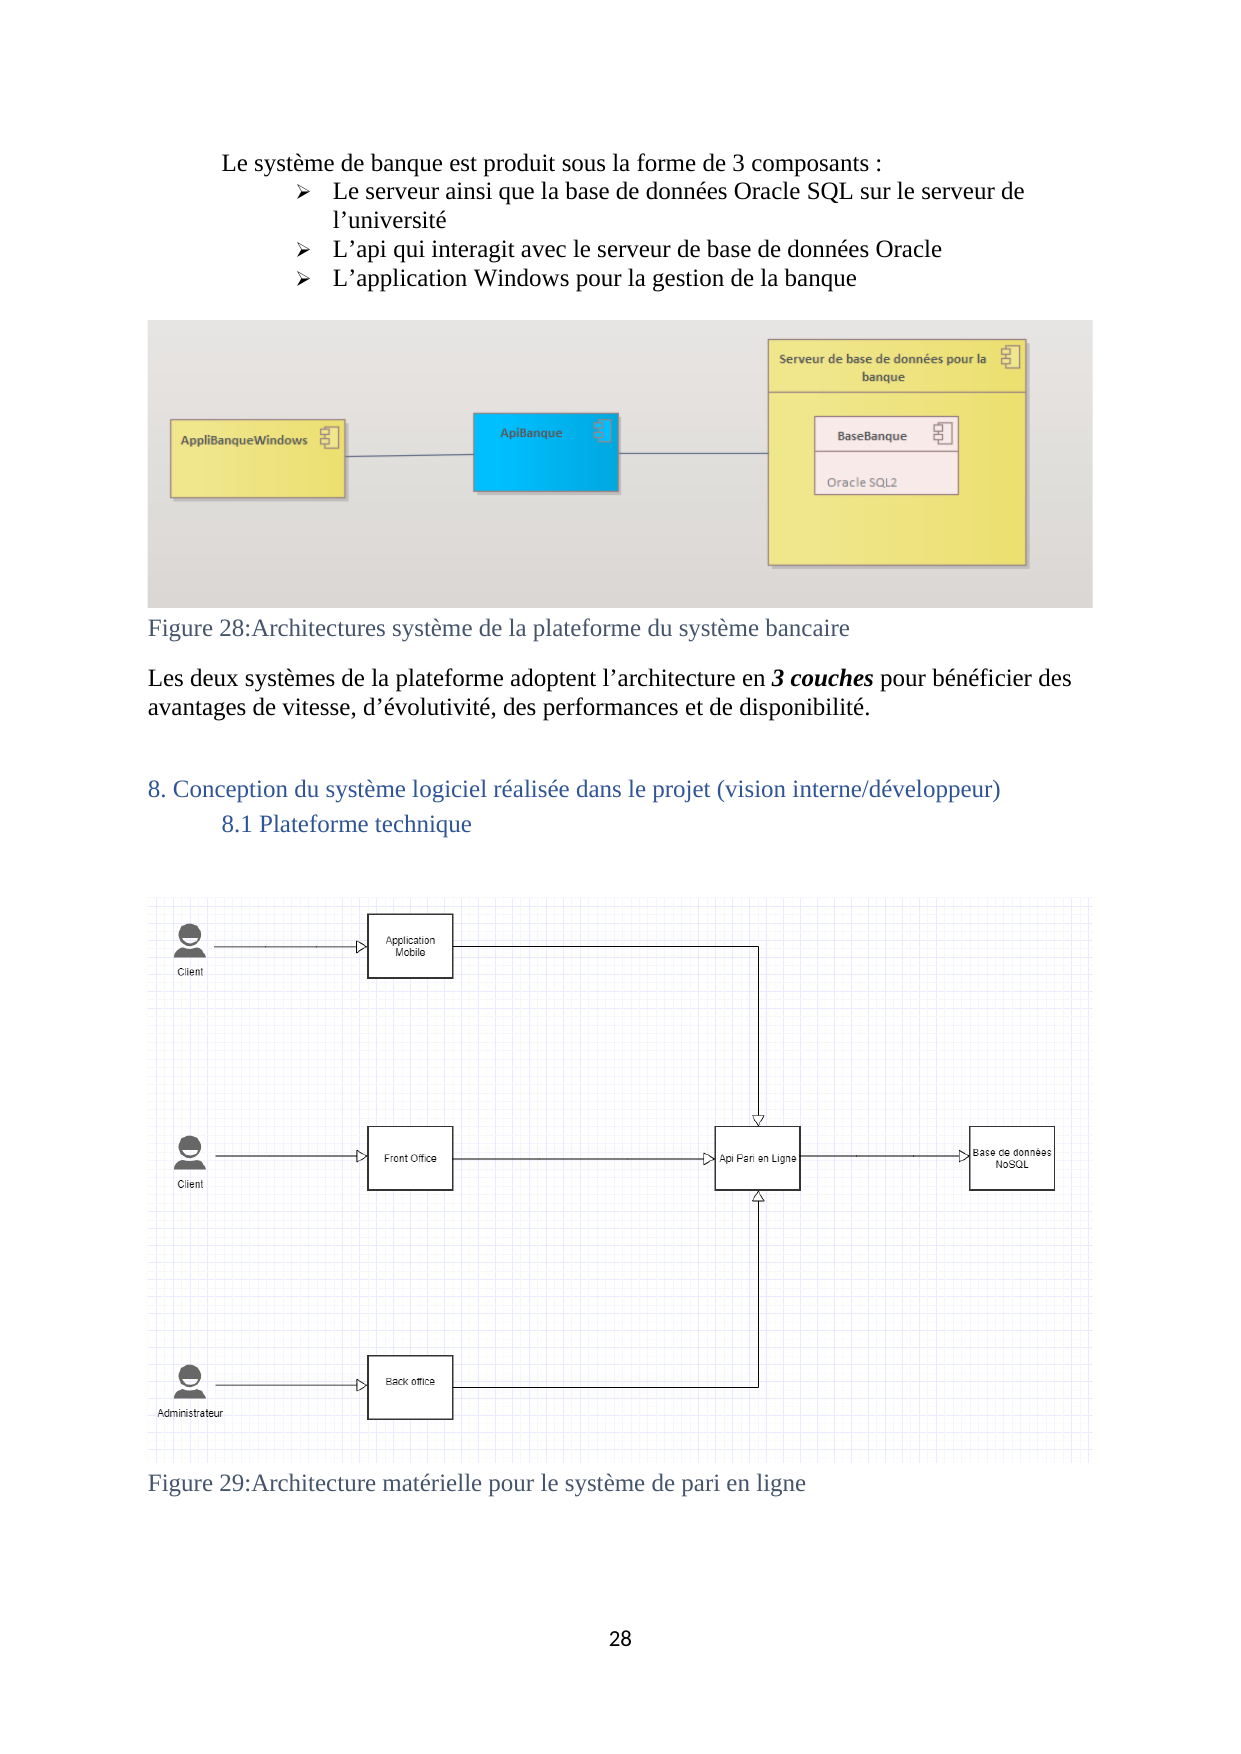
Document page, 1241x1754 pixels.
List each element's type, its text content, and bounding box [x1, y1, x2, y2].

text Figure 29:Architecture matérielle pour le système de pari en ligne [148, 1463, 1093, 1497]
subtitle 8. Conception du système logiciel réalisée dans le projet (vision interne/développeur) [148, 774, 1093, 803]
list L’application Windows pour la gestion de la banque [295, 263, 1093, 291]
text Les deux systèmes de la plateforme adoptent l’architecture en 3 couches pour bénéficier des avantages de vitesse, d’évolutivité, des performances et de disponibilité. [148, 663, 1093, 720]
list L’api qui interagit avec le serveur de base de données Oracle [295, 234, 1093, 263]
picture [147, 897, 1093, 1463]
list Le serveur ainsi que la base de données Oracle SQL sur le serveur de l’université [295, 176, 1093, 234]
text Le système de banque est produit sous la forme de 3 composants : [148, 148, 1093, 176]
subtitle 8.1 Plateforme technique [148, 809, 1093, 838]
picture [147, 320, 1093, 608]
text Figure 28:Architectures système de la plateforme du système bancaire [148, 608, 1093, 642]
